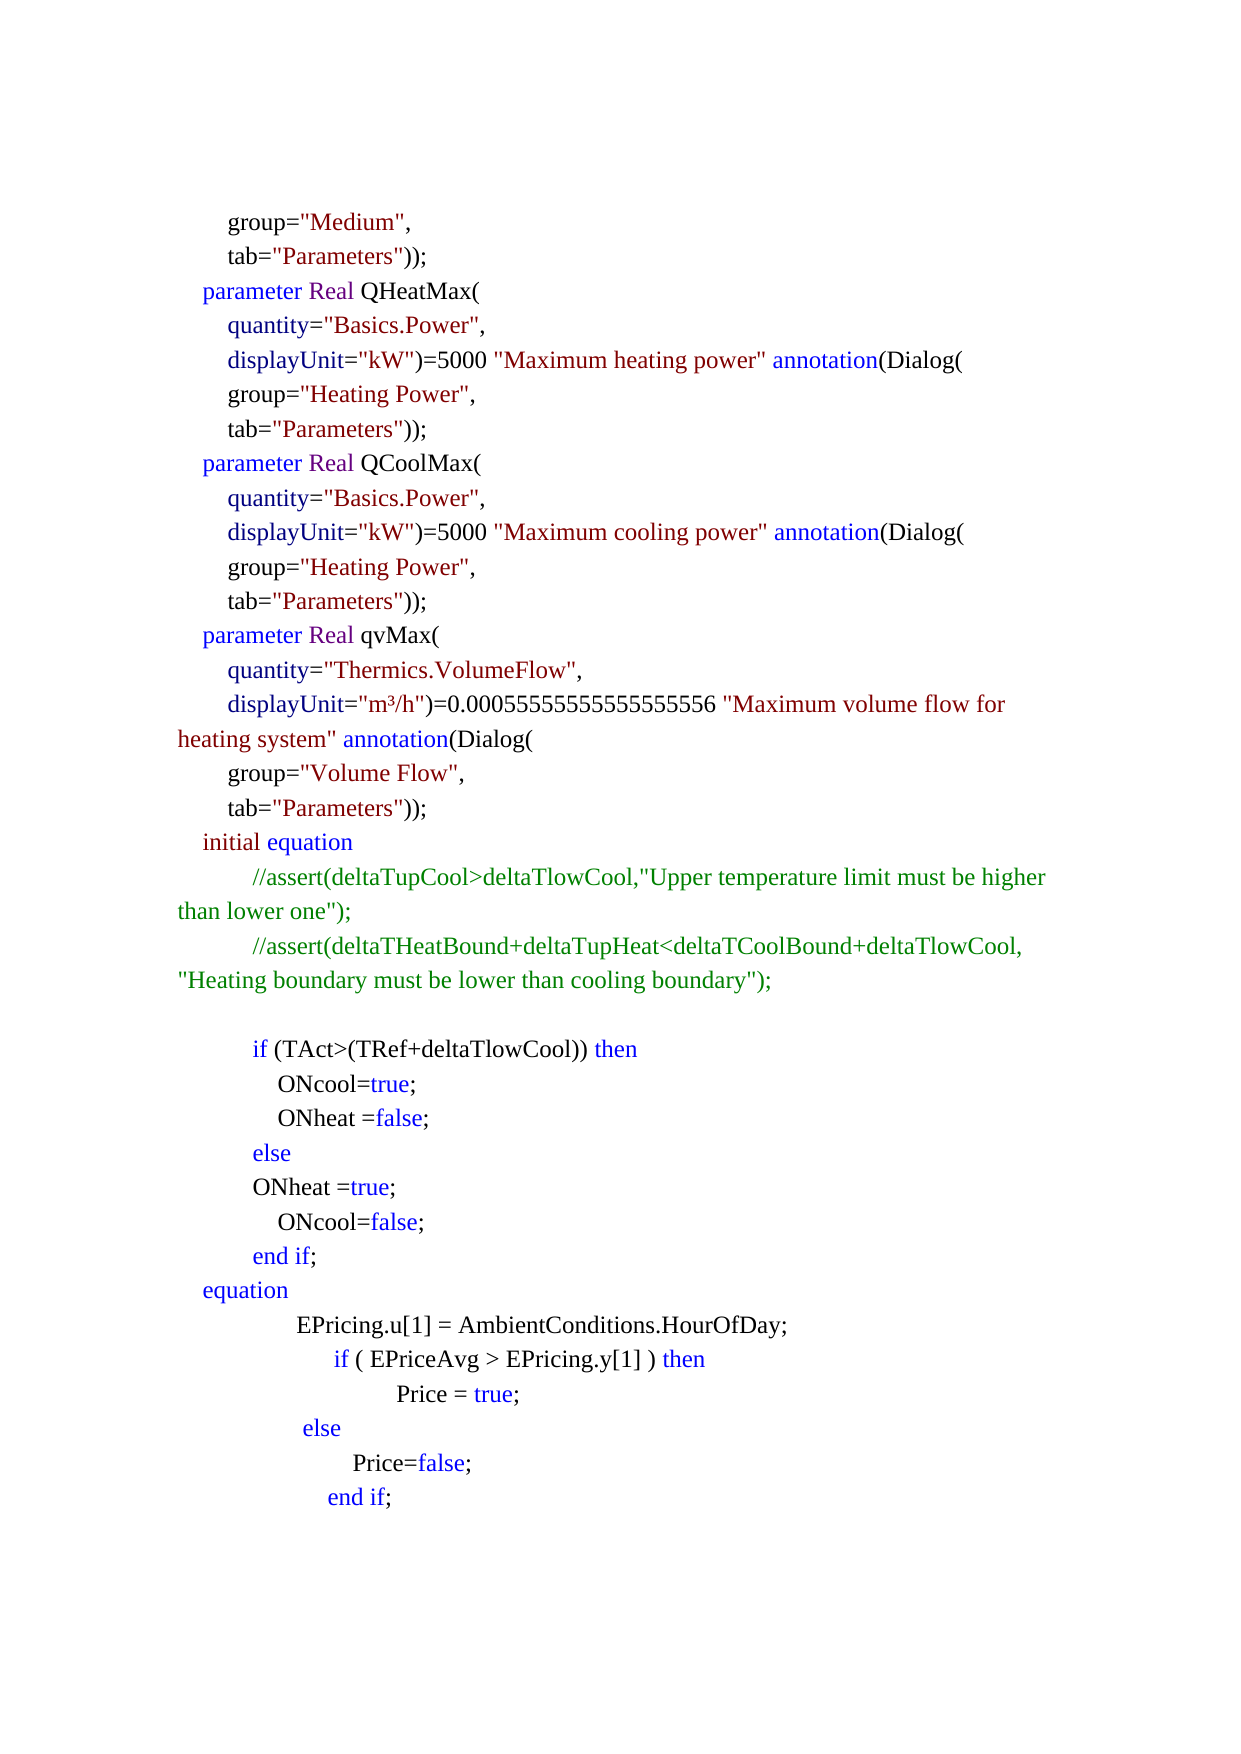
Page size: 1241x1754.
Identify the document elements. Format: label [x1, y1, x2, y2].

text [177, 207, 1063, 1546]
